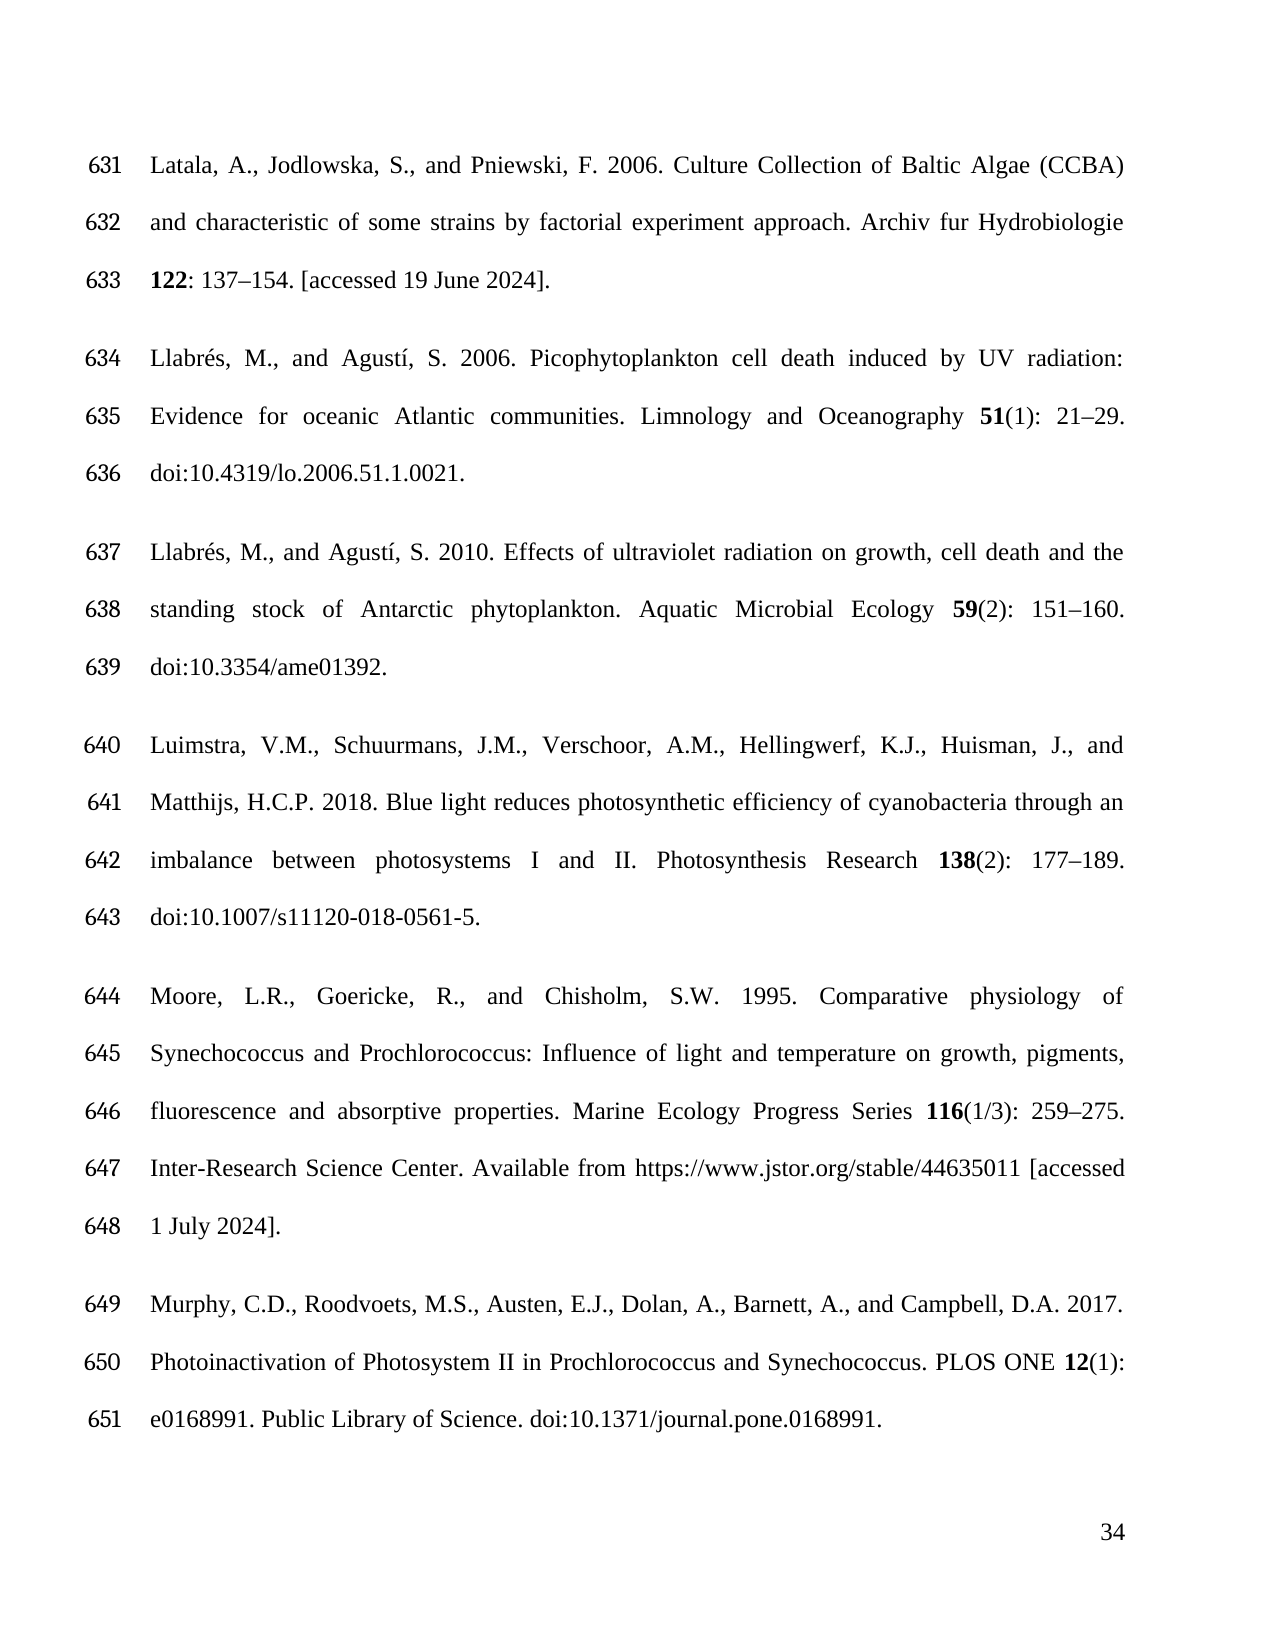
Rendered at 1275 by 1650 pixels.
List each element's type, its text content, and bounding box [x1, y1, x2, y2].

text Llabrés, M., and Agustí, S. 2006. Picophytoplankton cell death induced by UV radiation: Evidence for oceanic Atlantic communities. Limnology and Oceanography 51(1): 21–29. doi:10.4319/lo.2006.51.1.0021. [150, 343, 1125, 487]
text Latala, A., Jodlowska, S., and Pniewski, F. 2006. Culture Collection of Baltic Algae (CCBA) and characteristic of some strains by factorial experiment approach. Archiv fur Hydrobiologie 122: 137–154. [accessed 19 June 2024]. [150, 150, 1125, 294]
text Moore, L.R., Goericke, R., and Chisholm, S.W. 1995. Comparative physiology of Synechococcus and Prochlorococcus: Influence of light and temperature on growth, pigments, fluorescence and absorptive properties. Marine Ecology Progress Series 116(1/3): 259–275. Inter-Research Science Center. Available from https://www.jstor.org/stable/44635011 [accessed 1 July 2024]. [150, 981, 1125, 1239]
text Luimstra, V.M., Schuurmans, J.M., Verschoor, A.M., Hellingwerf, K.J., Huisman, J., and Matthijs, H.C.P. 2018. Blue light reduces photosynthetic efficiency of cyanobacteria through an imbalance between photosystems I and II. Photosynthesis Research 138(2): 177–189. doi:10.1007/s11120-018-0561-5. [150, 730, 1125, 931]
text Llabrés, M., and Agustí, S. 2010. Effects of ultraviolet radiation on growth, cell death and the standing stock of Antarctic phytoplankton. Aquatic Microbial Ecology 59(2): 151–160. doi:10.3354/ame01392. [150, 537, 1125, 680]
text Murphy, C.D., Roodvoets, M.S., Austen, E.J., Dolan, A., Barnett, A., and Campbell, D.A. 2017. Photoinactivation of Photosystem II in Prochlorococcus and Synechococcus. PLOS ONE 12(1): e0168991. Public Library of Science. doi:10.1371/journal.pone.0168991. [150, 1289, 1125, 1433]
